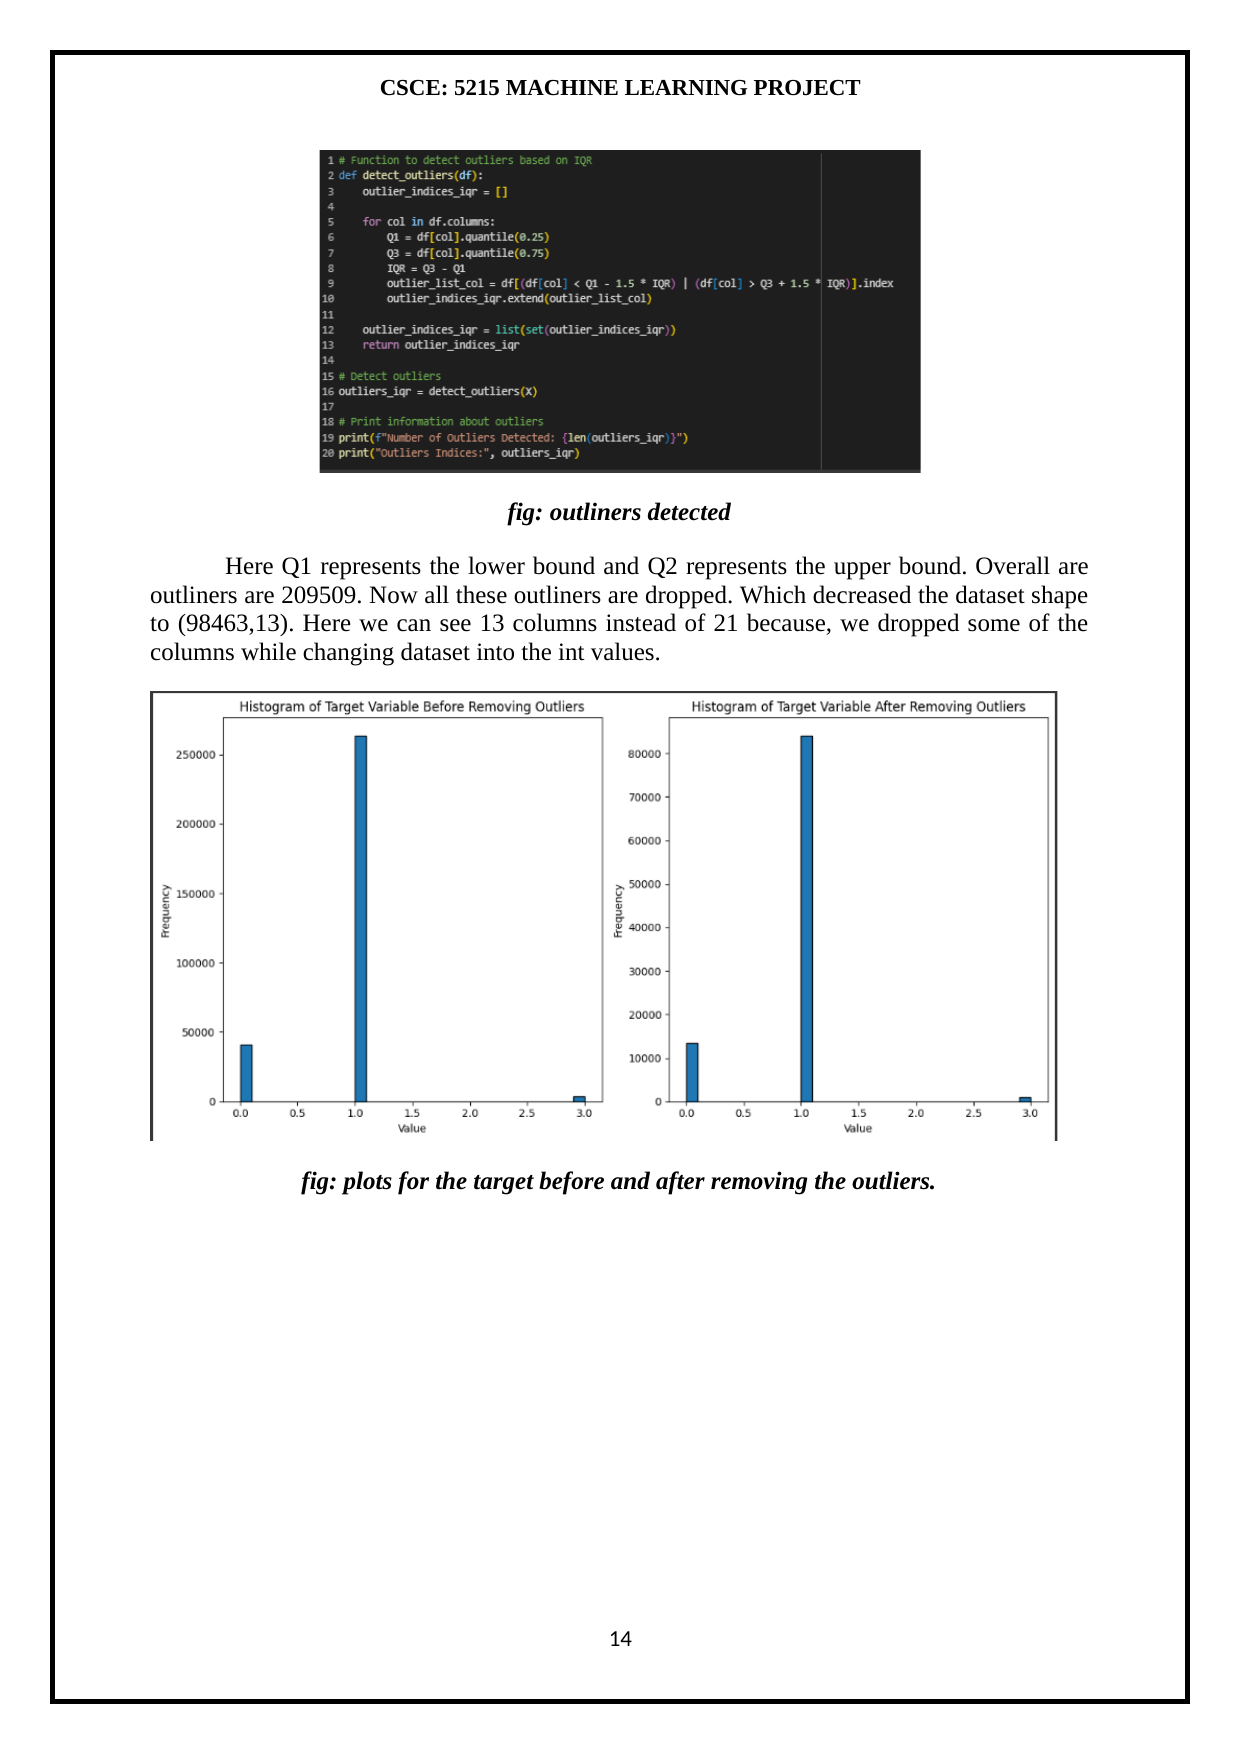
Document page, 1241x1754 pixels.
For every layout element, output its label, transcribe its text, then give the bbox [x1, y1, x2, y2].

text fig: outliners detected [150, 497, 1090, 526]
picture [150, 691, 1058, 1141]
text fig: plots for the target before and after removing the outliers. [150, 1166, 1090, 1195]
text Here Q1 represents the lower bound and Q2 represents the upper bound. Overall are outliners are 209509. Now all these outliners are dropped. Which decreased the dataset shape to (98463,13). Here we can see 13 columns instead of 21 because, we dropped some of the columns while changing dataset into the int values. [150, 551, 1090, 666]
picture [319, 150, 921, 473]
